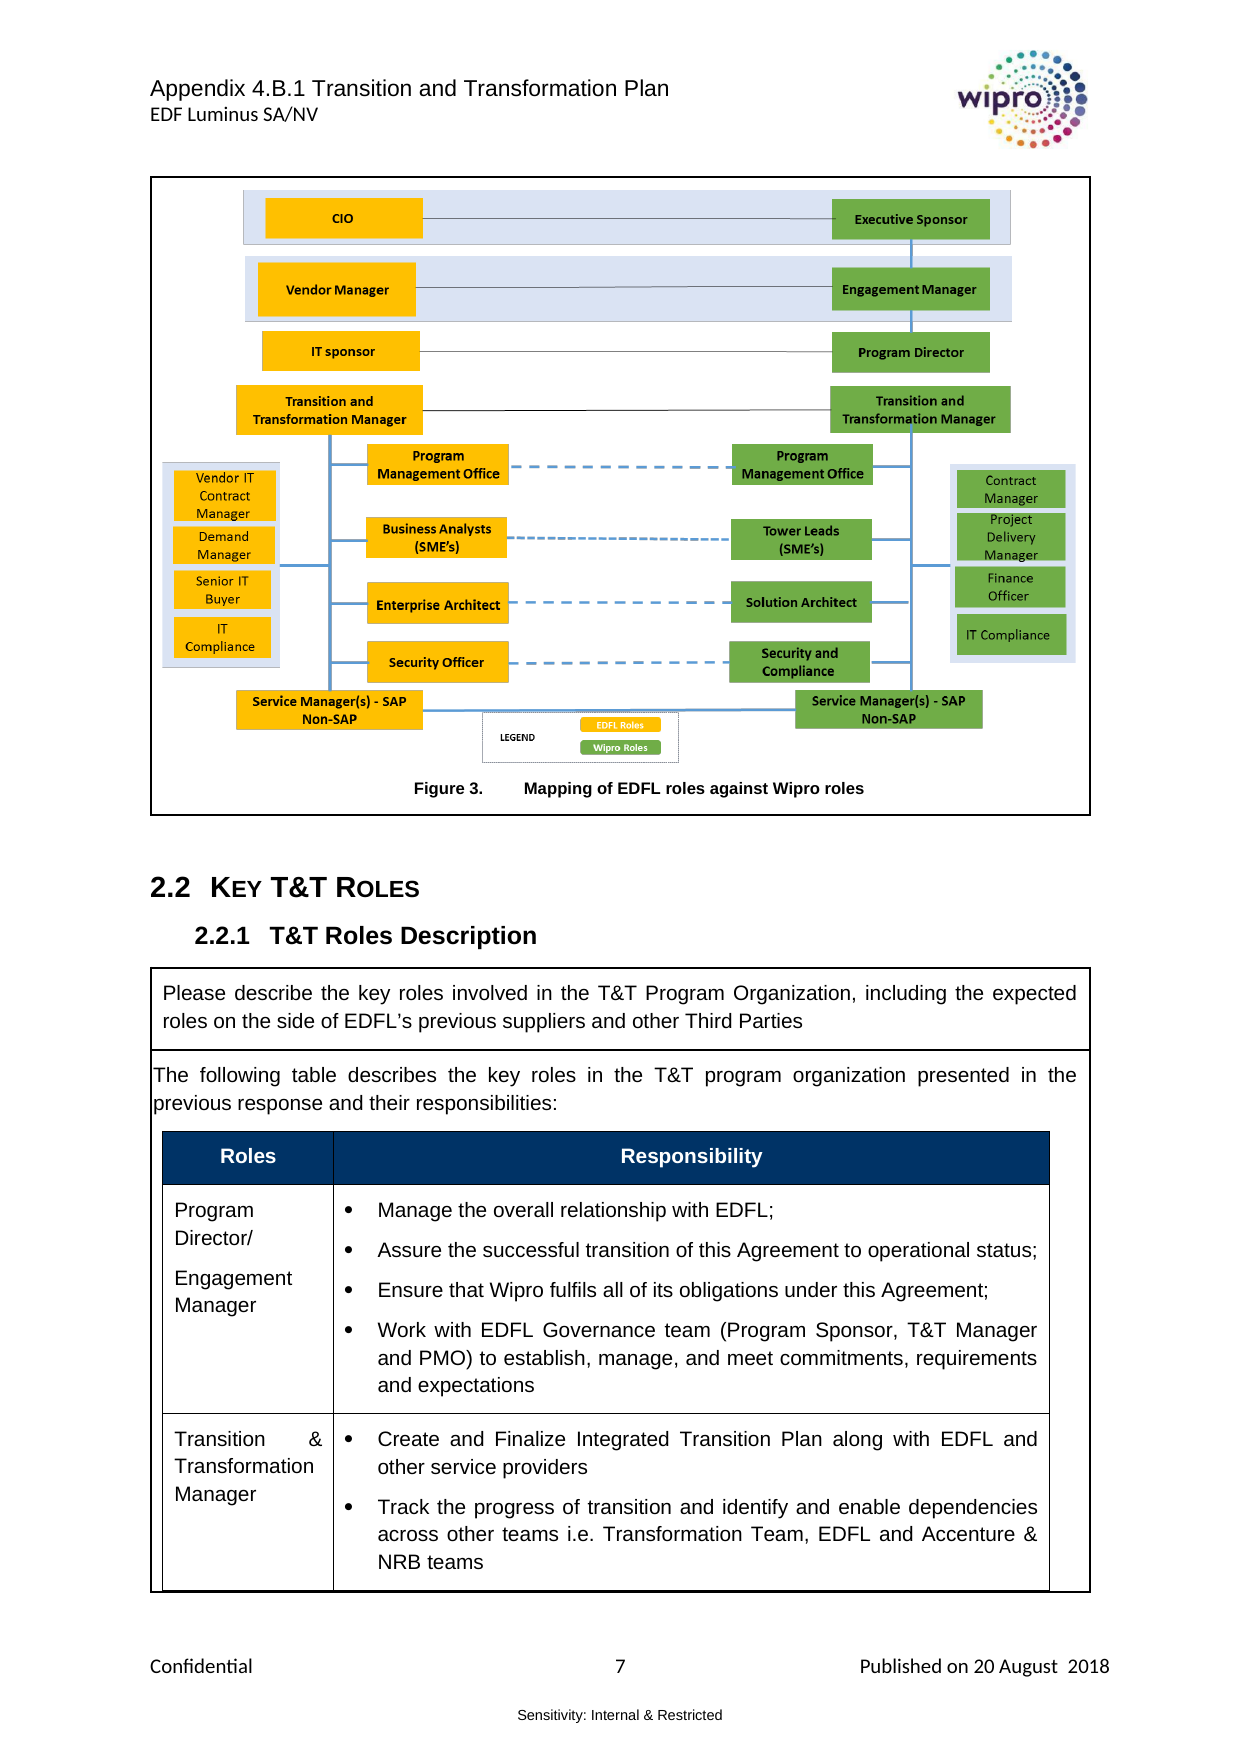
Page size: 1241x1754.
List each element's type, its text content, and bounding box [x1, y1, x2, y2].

picture [162, 190, 1076, 763]
subtitle Key T&T Roles [150, 870, 1090, 904]
subtitle T&T Roles Description [194, 921, 1090, 950]
table_header Please describe the key roles involved in the T&T Program Organization, including the expected roles on the side of EDFL’s previous suppliers and other Third Parties [152, 969, 1089, 1049]
picture [943, 48, 1091, 151]
